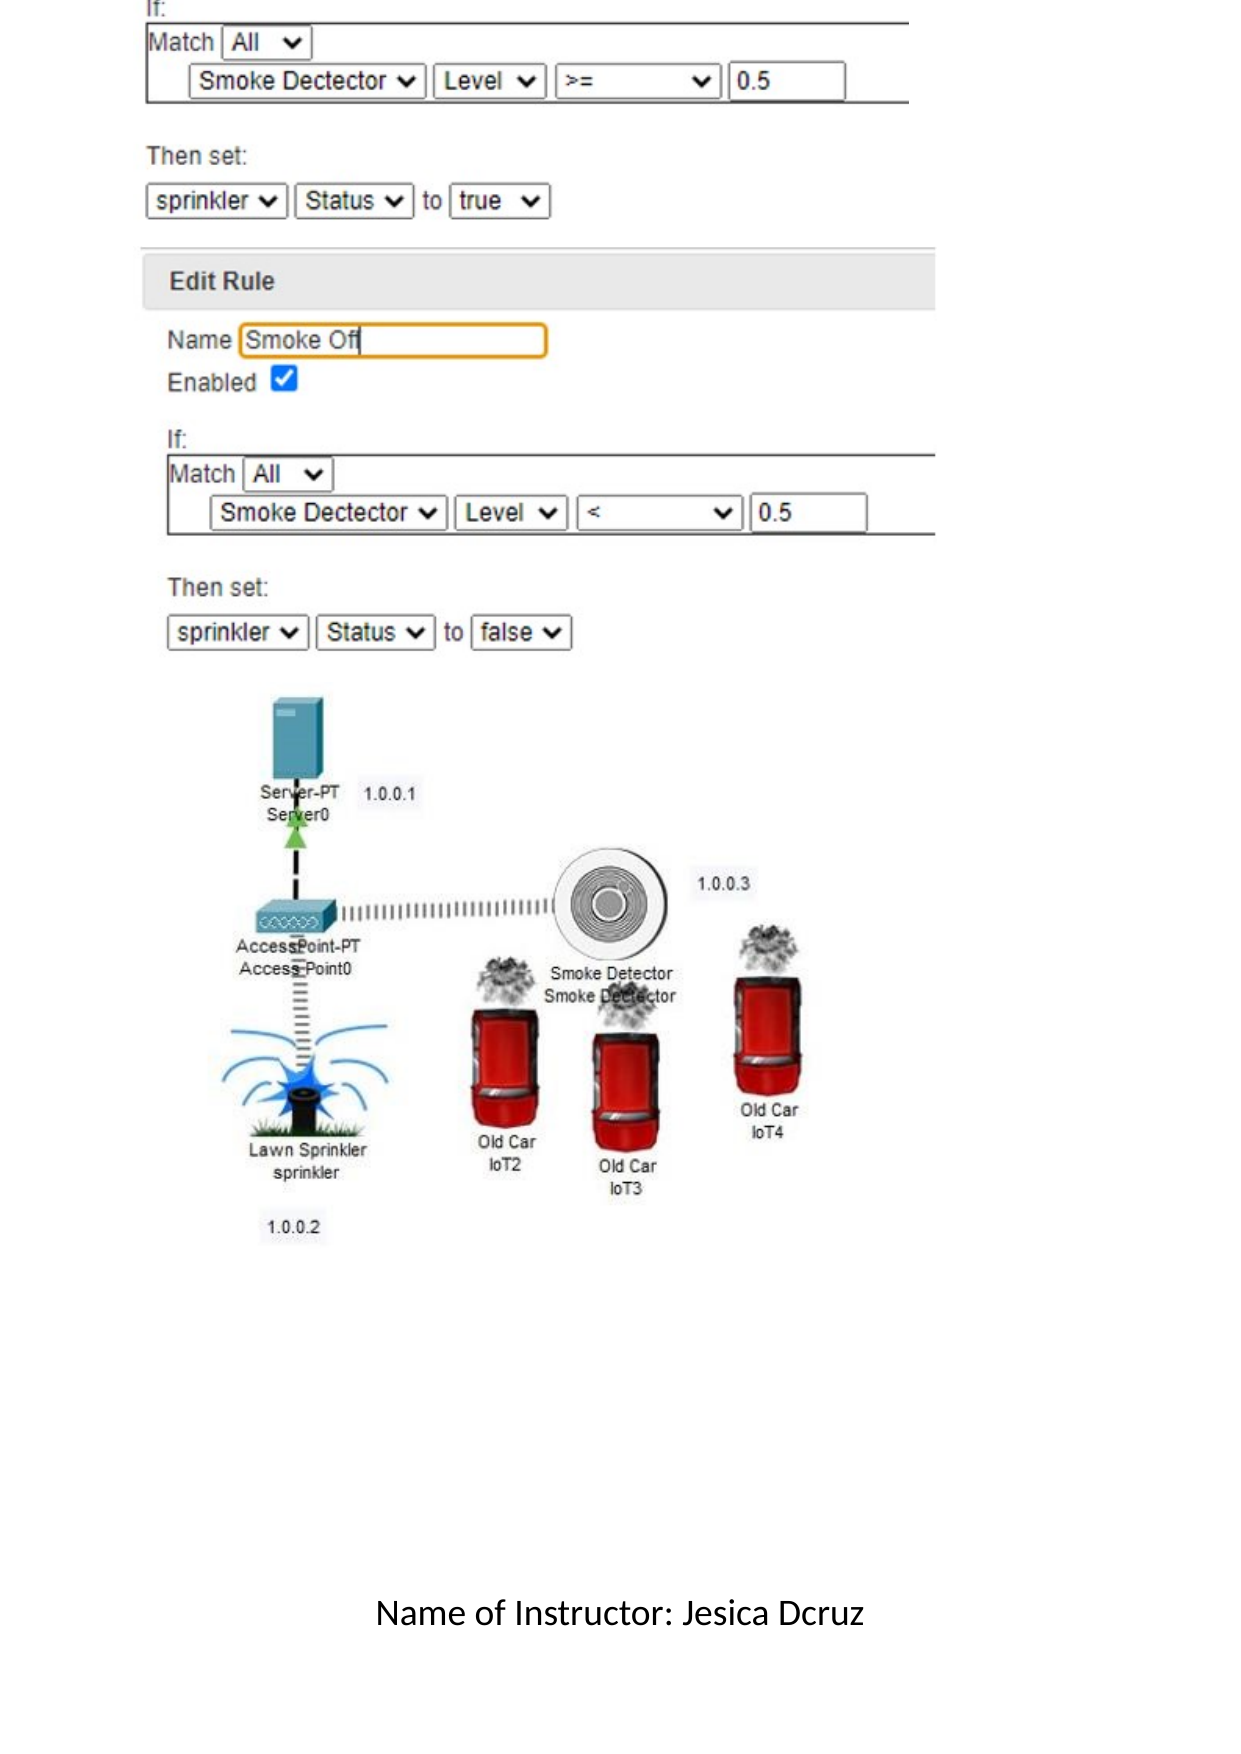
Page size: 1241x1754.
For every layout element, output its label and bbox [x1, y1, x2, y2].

picture [133, 0, 909, 229]
picture [133, 682, 901, 1249]
picture [133, 246, 937, 662]
